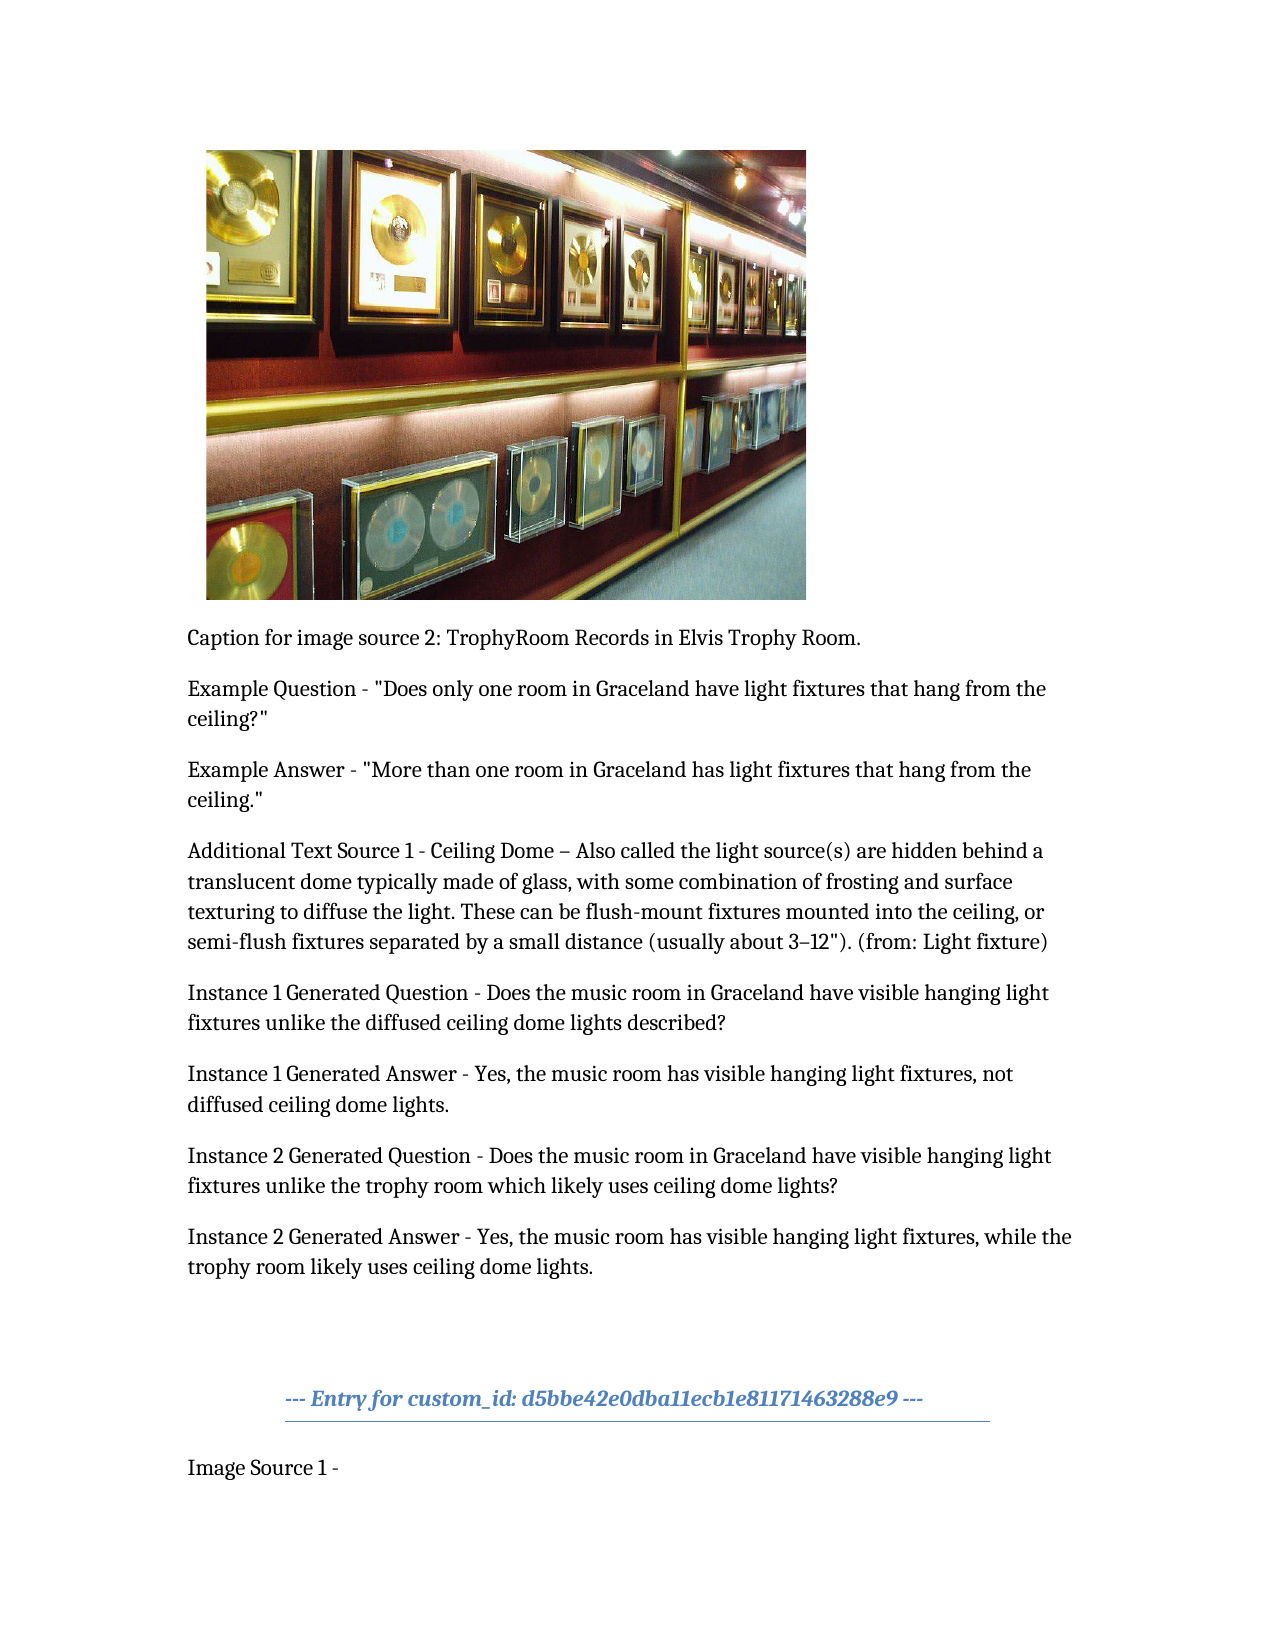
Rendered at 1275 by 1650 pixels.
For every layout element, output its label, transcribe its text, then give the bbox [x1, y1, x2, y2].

text --- Entry for custom_id: d5bbe42e0dba11ecb1e81171463288e9 --- [285, 1386, 990, 1421]
text Example Answer - "More than one room in Graceland has light fixtures that hang from the ceiling." [187, 757, 1087, 813]
text Instance 2 Generated Question - Does the music room in Graceland have visible hanging light fixtures unlike the trophy room which likely uses ceiling dome lights? [187, 1142, 1087, 1199]
picture [206, 150, 807, 600]
text Image Source 1 - [187, 1455, 1087, 1481]
text Instance 1 Generated Answer - Yes, the music room has visible hanging light fixtures, not diffused ceiling dome lights. [187, 1061, 1087, 1118]
text Additional Text Source 1 - Ceiling Dome – Also called the light source(s) are hidden behind a translucent dome typically made of glass, with some combination of frosting and surface texturing to diffuse the light. These can be flush-mount fixtures mounted into the ceiling, or semi-flush fixtures separated by a small distance (usually about 3–12"). (from: Light fixture) [187, 838, 1087, 955]
text Instance 1 Generated Question - Does the music room in Graceland have visible hanging light fixtures unlike the diffused ceiling dome lights described? [187, 980, 1087, 1036]
text Caption for image source 2: TrophyRoom Records in Elvis Trophy Room. [187, 625, 1087, 651]
text Example Question - "Does only one room in Graceland have light fixtures that hang from the ceiling?" [187, 676, 1087, 732]
text Instance 2 Generated Answer - Yes, the music room has visible hanging light fixtures, while the trophy room likely uses ceiling dome lights. [187, 1224, 1087, 1280]
